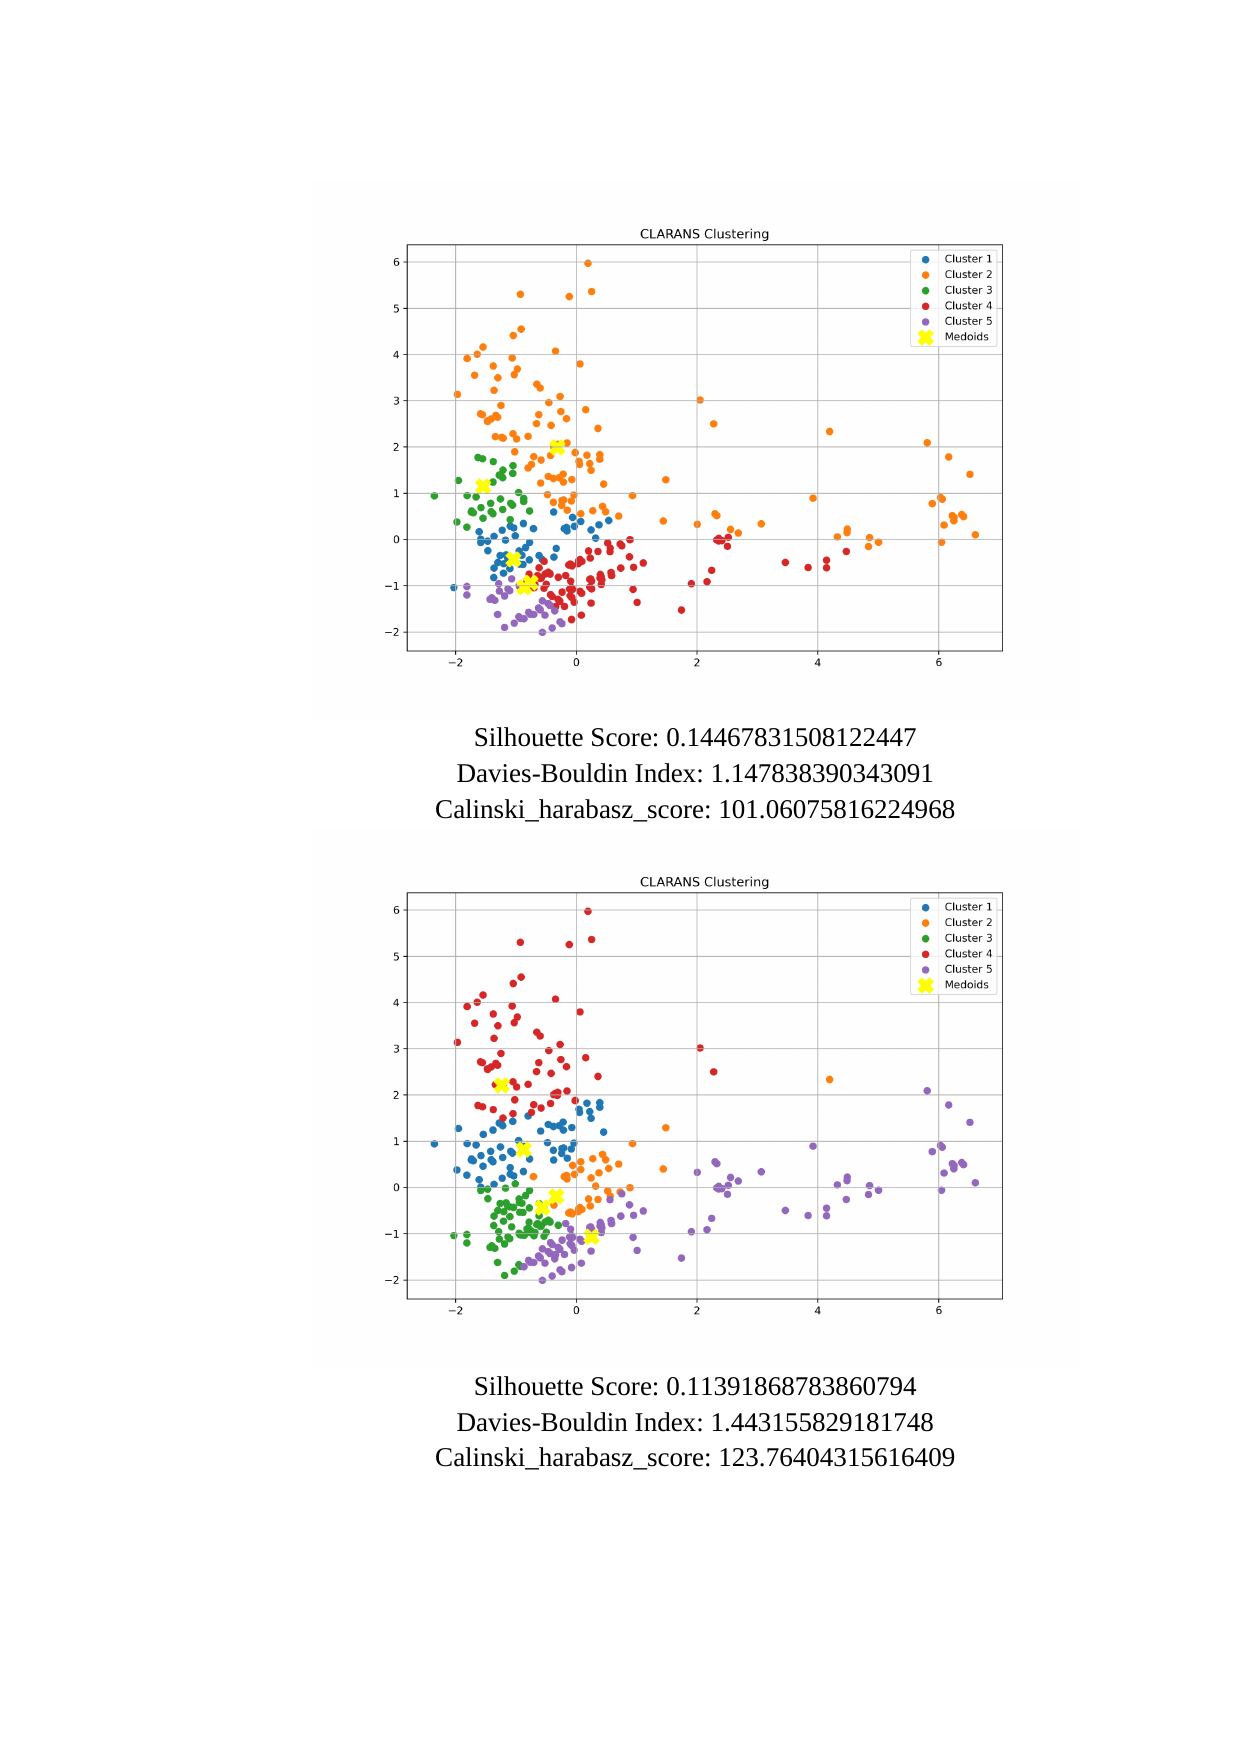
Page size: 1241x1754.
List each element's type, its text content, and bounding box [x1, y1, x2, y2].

picture [311, 828, 1079, 1366]
text Davies-Bouldin Index: 1.443155829181748 [300, 1406, 1090, 1437]
text Calinski_harabasz_score: 101.06075816224968 [300, 793, 1090, 824]
picture [311, 180, 1079, 718]
text Davies-Bouldin Index: 1.147838390343091 [300, 757, 1090, 788]
text Silhouette Score: 0.11391868783860794 [300, 1370, 1090, 1401]
text Silhouette Score: 0.14467831508122447 [300, 721, 1090, 753]
text Calinski_harabasz_score: 123.76404315616409 [300, 1441, 1090, 1472]
